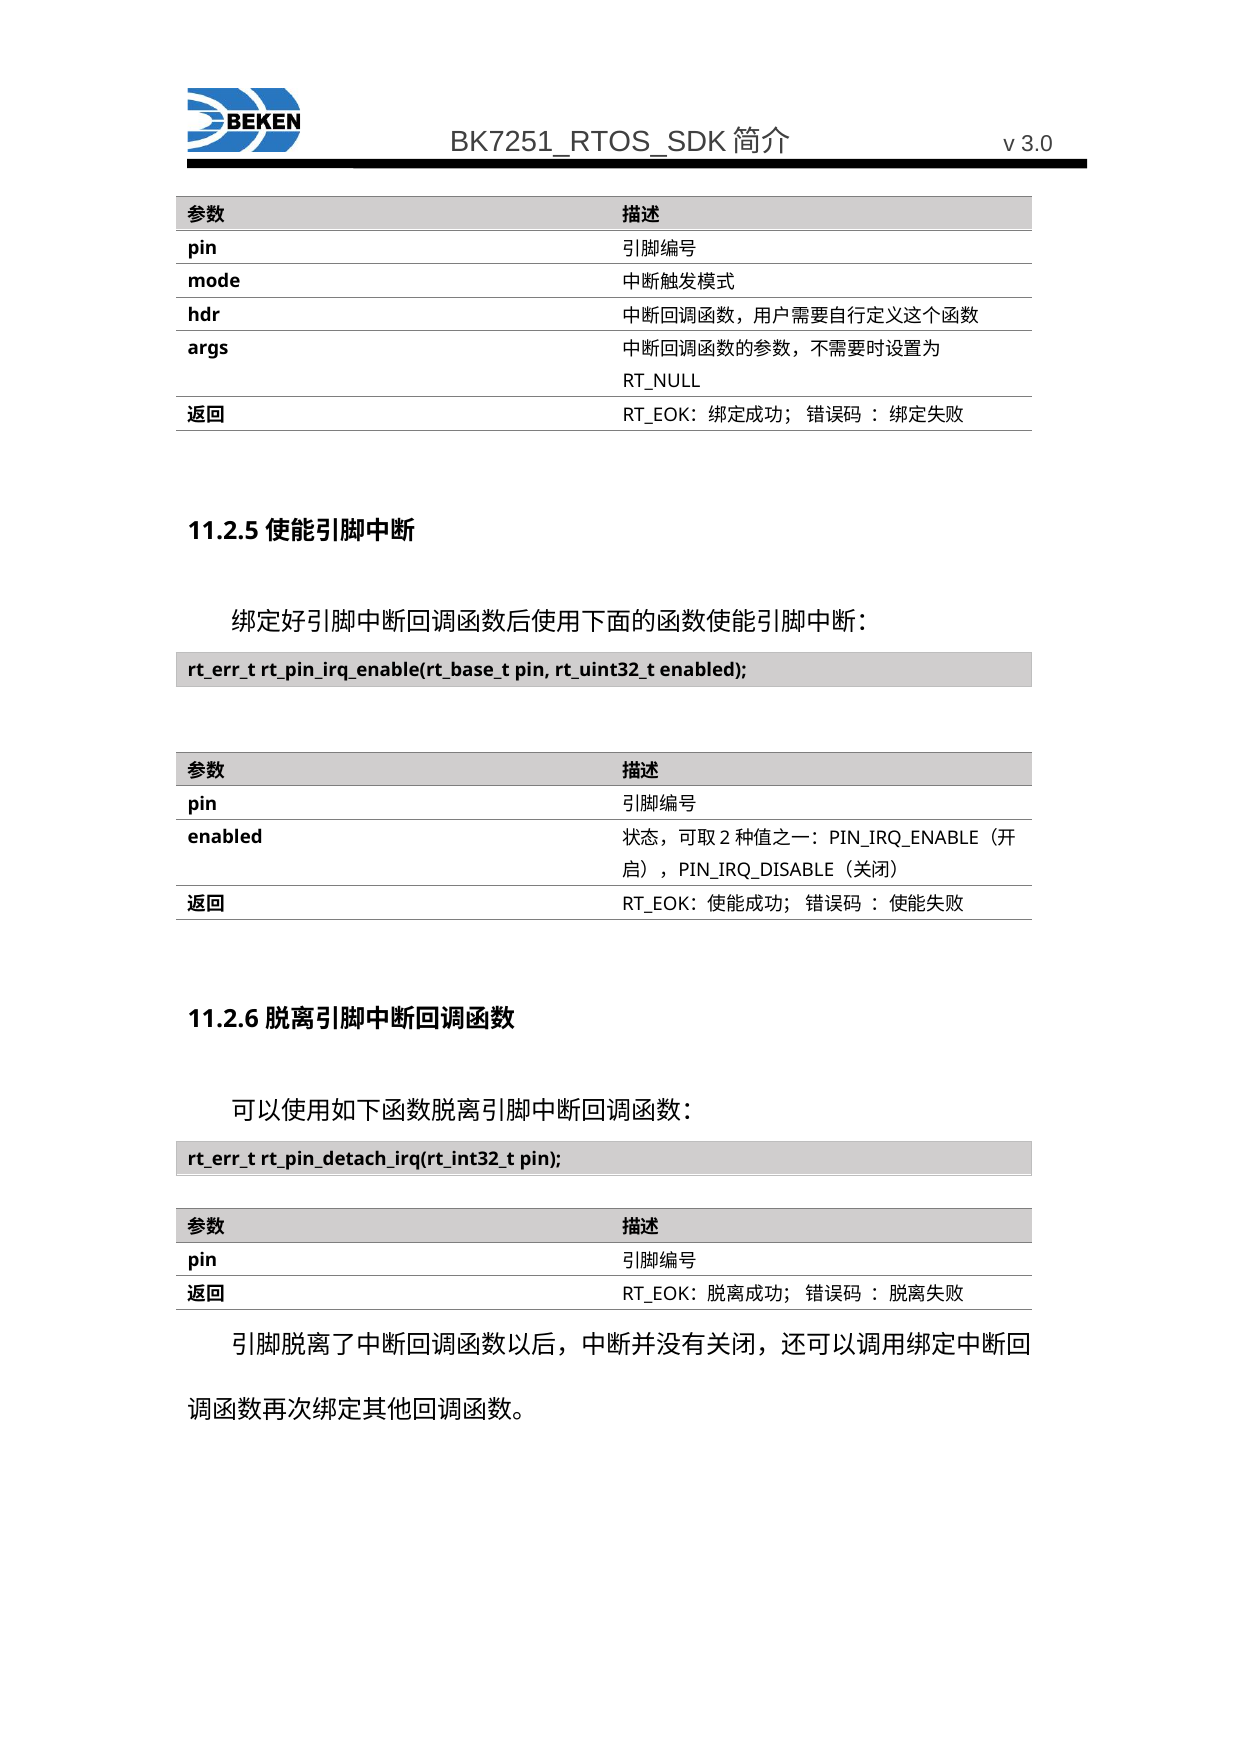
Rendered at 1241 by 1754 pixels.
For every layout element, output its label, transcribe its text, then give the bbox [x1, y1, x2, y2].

table_header 参数 [176, 753, 611, 785]
table_cell RT_EOK：绑定成功； 错误码 ：绑定失败 [611, 397, 1032, 430]
subtitle 11.2.6 脱离引脚中断回调函数 [187, 984, 1053, 1049]
table_cell 引脚编号 [611, 231, 1032, 263]
table_cell mode [176, 264, 611, 297]
table_header 描述 [611, 197, 1032, 229]
table_cell RT_EOK：脱离成功； 错误码 ：脱离失败 [611, 1276, 1032, 1309]
table_cell pin [176, 786, 611, 819]
text 绑定好引脚中断回调函数后使用下面的函数使能引脚中断： [187, 587, 1053, 652]
table_cell 状态，可取2 种值之一：PIN_IRQ_ENABLE（开启），PIN_IRQ_DISABLE（关闭） [611, 820, 1032, 885]
table_cell 引脚编号 [611, 1243, 1032, 1275]
table_cell args [176, 331, 611, 396]
table_header 描述 [611, 1209, 1032, 1242]
table_cell pin [176, 1243, 611, 1275]
table_cell hdr [176, 298, 611, 330]
table_cell 中断触发模式 [611, 264, 1032, 297]
table_cell pin [176, 231, 611, 263]
table_header rt_err_t rt_pin_detach_irq(rt_int32_t pin); [177, 1142, 1031, 1174]
table_cell enabled [176, 820, 611, 885]
table_cell 返回 [176, 397, 611, 430]
table_cell 引脚编号 [611, 786, 1032, 819]
table_header 参数 [176, 1209, 611, 1242]
table_cell 返回 [176, 886, 611, 918]
text 引脚脱离了中断回调函数以后，中断并没有关闭，还可以调用绑定中断回调函数再次绑定其他回调函数。 [187, 1310, 1053, 1440]
subtitle 11.2.5 使能引脚中断 [187, 496, 1053, 561]
picture [187, 88, 300, 152]
table_header 参数 [176, 197, 611, 229]
table_cell 中断回调函数的参数，不需要时设置为RT_NULL [611, 331, 1032, 396]
table_cell 中断回调函数，用户需要自行定义这个函数 [611, 298, 1032, 330]
table_header rt_err_t rt_pin_irq_enable(rt_base_t pin, rt_uint32_t enabled); [177, 653, 1031, 686]
table_cell RT_EOK：使能成功； 错误码 ：使能失败 [611, 886, 1032, 918]
text 可以使用如下函数脱离引脚中断回调函数： [187, 1076, 1053, 1141]
table_header 描述 [611, 753, 1032, 785]
table_cell 返回 [176, 1276, 611, 1309]
